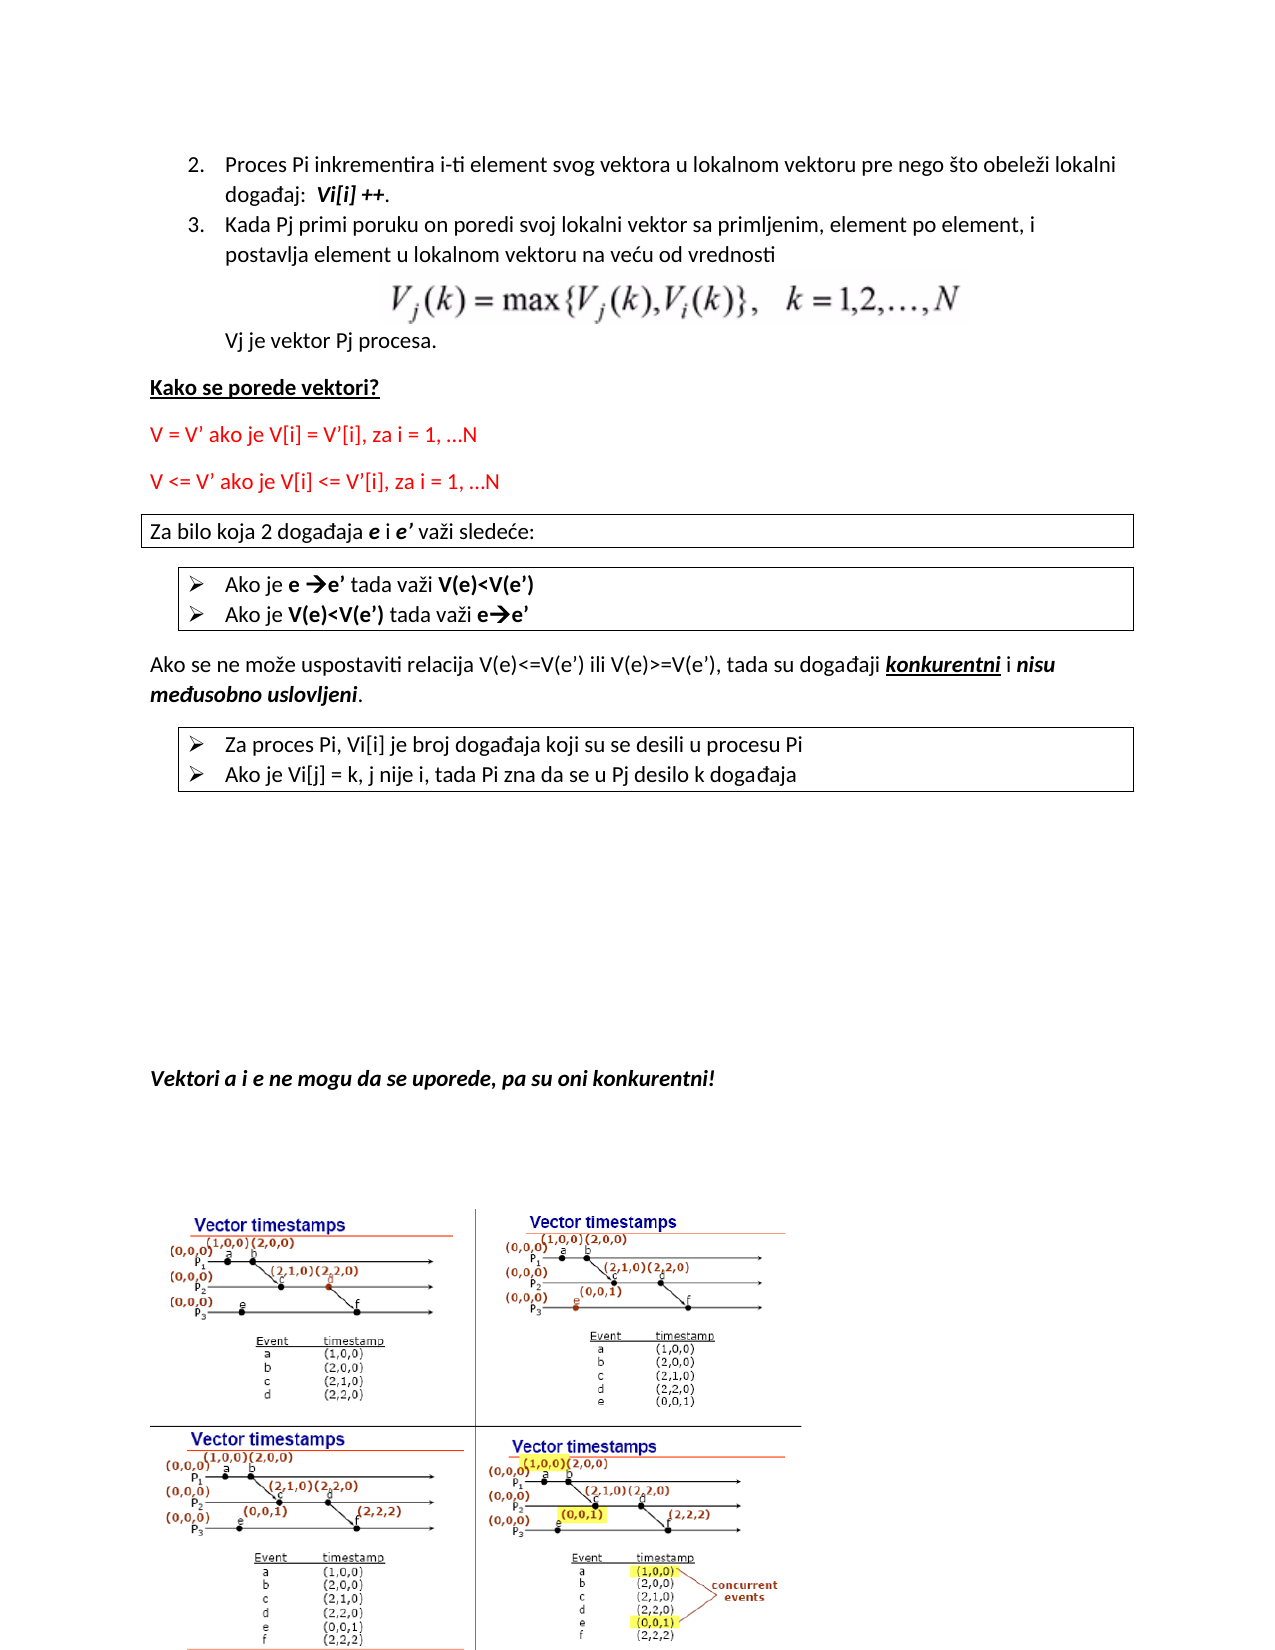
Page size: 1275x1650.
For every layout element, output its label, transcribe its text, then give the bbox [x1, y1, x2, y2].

list Ako je V(e)<V(e’) tada važi ee’ [179, 597, 1133, 630]
text Ako se ne može uspostaviti relacija V(e)<=V(e’) ili V(e)>=V(e’), tada su događaji konkurentni i nisu međusobno uslovljeni. [150, 650, 1125, 708]
text Kako se porede vektori? [150, 373, 1125, 401]
list Za proces Pi, Vi[i] je broj događaja koji su se desili u procesu Pi [179, 728, 1133, 757]
text V = V’ ako je V[i] = V’[i], za i = 1, …N [150, 420, 1125, 448]
list Ako je Vi[j] = k, j nije i, tada Pi zna da se u Pj desilo k događaja [179, 757, 1133, 791]
text Vektori a i e ne mogu da se uporede, pa su oni konkurentni! [150, 1064, 1125, 1092]
list Kada Pj primi poruku on poredi svoj lokalni vektor sa primljenim, element po element, i postavlja element u lokalnom vektoru na veću od vrednosti [187, 210, 1125, 269]
picture [150, 1209, 802, 1650]
text V <= V’ ako je V[i] <= V’[i], za i = 1, …N [150, 467, 1125, 495]
list Proces Pi inkrementira i-ti element svog vektora u lokalnom vektoru pre nego što obeleži lokalni događaj: Vi[i] ++. [187, 150, 1125, 208]
list Ako je e e’ tada važi V(e)<V(e’) [179, 568, 1133, 597]
picture [380, 270, 970, 324]
text Za bilo koja 2 događaja e i e’ važi sledeće: [142, 515, 1133, 547]
list Vj je vektor Pj procesa. [225, 326, 1125, 354]
